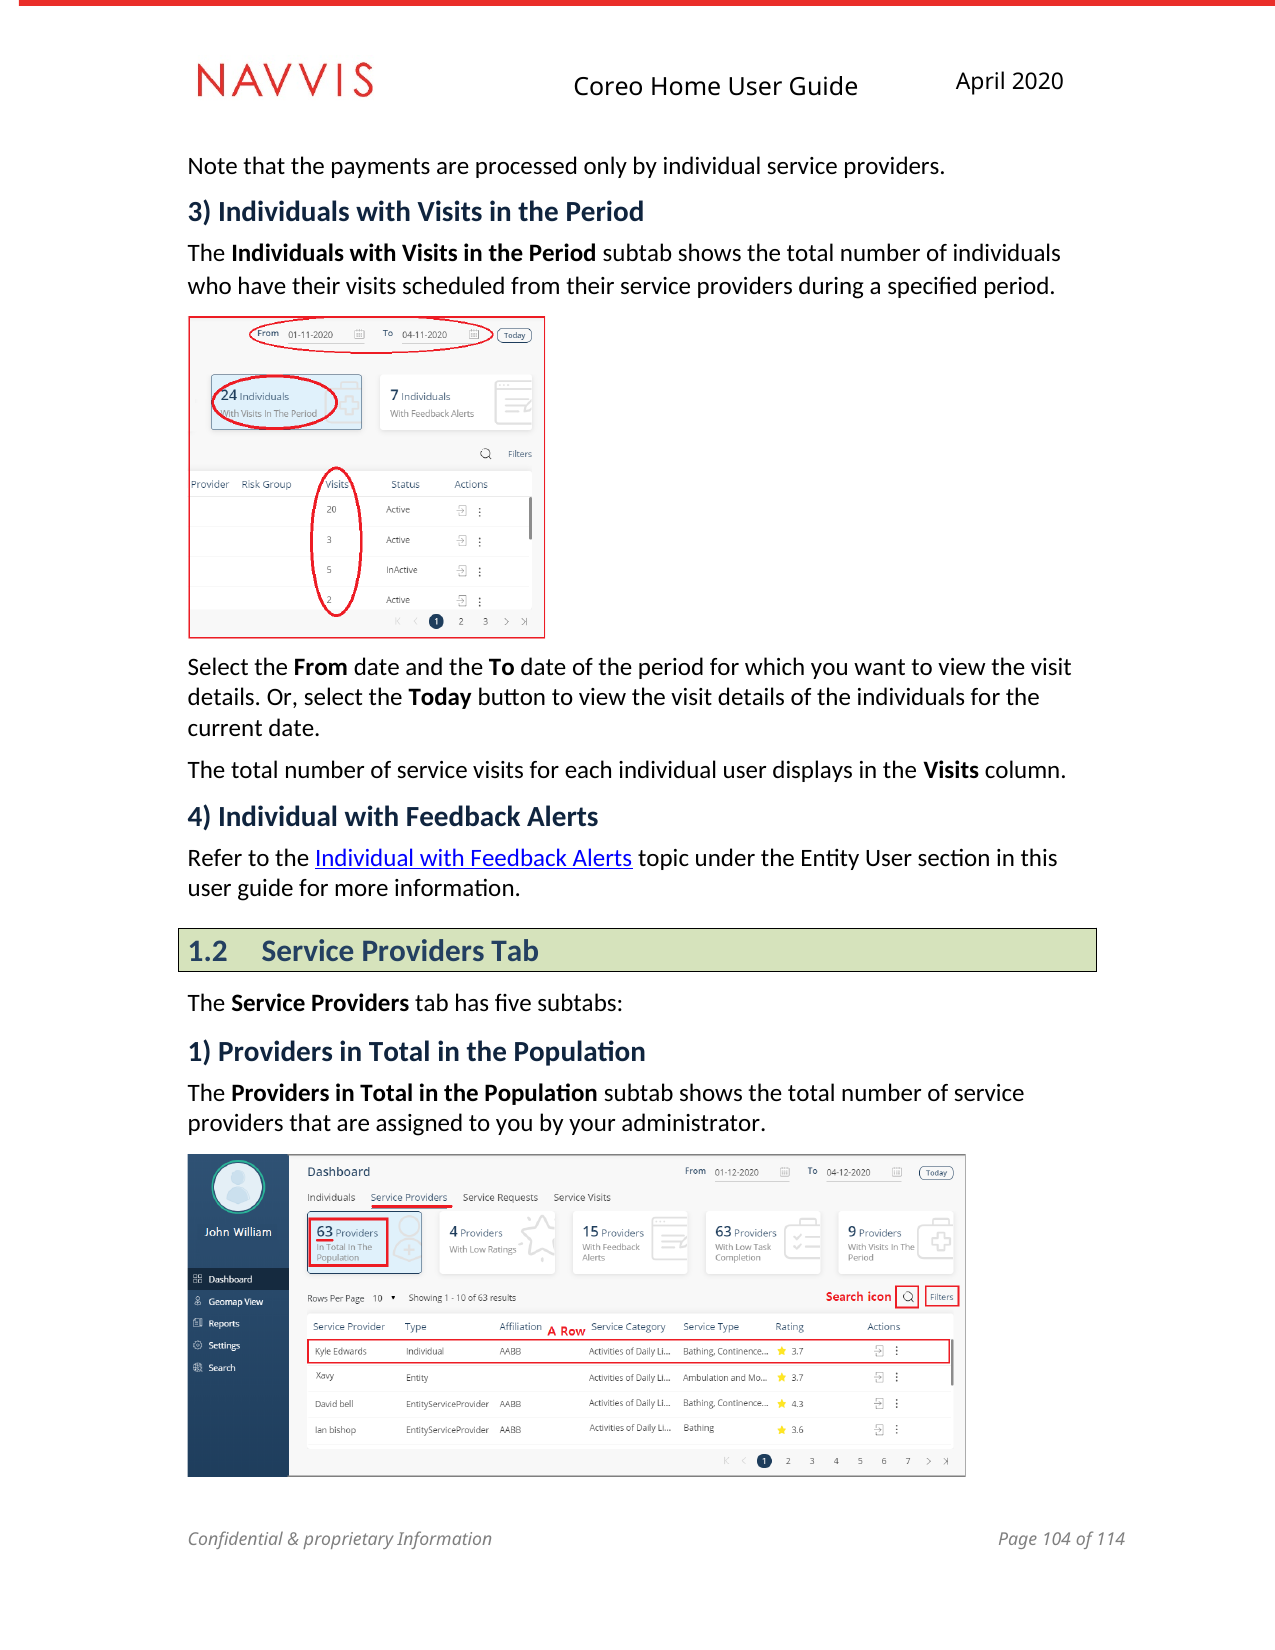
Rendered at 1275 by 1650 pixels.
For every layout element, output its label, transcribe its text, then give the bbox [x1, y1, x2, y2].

picture [187, 316, 546, 639]
subtitle 1) Providers in Total in the Population [187, 1033, 1087, 1068]
text Refer to the Individual with Feedback Alerts topic under the Entity User section in this user guide for more information. [187, 842, 1087, 903]
picture [187, 1154, 966, 1477]
picture [187, 55, 383, 104]
list Note that the payments are processed only by individual service providers. [187, 150, 1087, 181]
text The Providers in Total in the Population subtab shows the total number of service providers that are assigned to you by your administrator. [187, 1077, 1087, 1138]
subtitle 3) Individuals with Visits in the Period [187, 193, 1087, 229]
text The Service Providers tab has five subtabs: [187, 987, 1087, 1017]
text The Individuals with Visits in the Period subtab shows the total number of individuals who have their visits scheduled from their service providers during a specified period. [187, 237, 1087, 301]
subtitle Service Providers Tab [179, 929, 1096, 971]
text Select the From date and the To date of the period for which you want to view the visit details. Or, select the Today button to view the visit details of the individuals for the current date. [187, 651, 1087, 742]
text The total number of service visits for each individual user displays in the Visits column. [187, 755, 1087, 785]
subtitle 4) Individual with Feedback Alerts [187, 798, 1087, 833]
